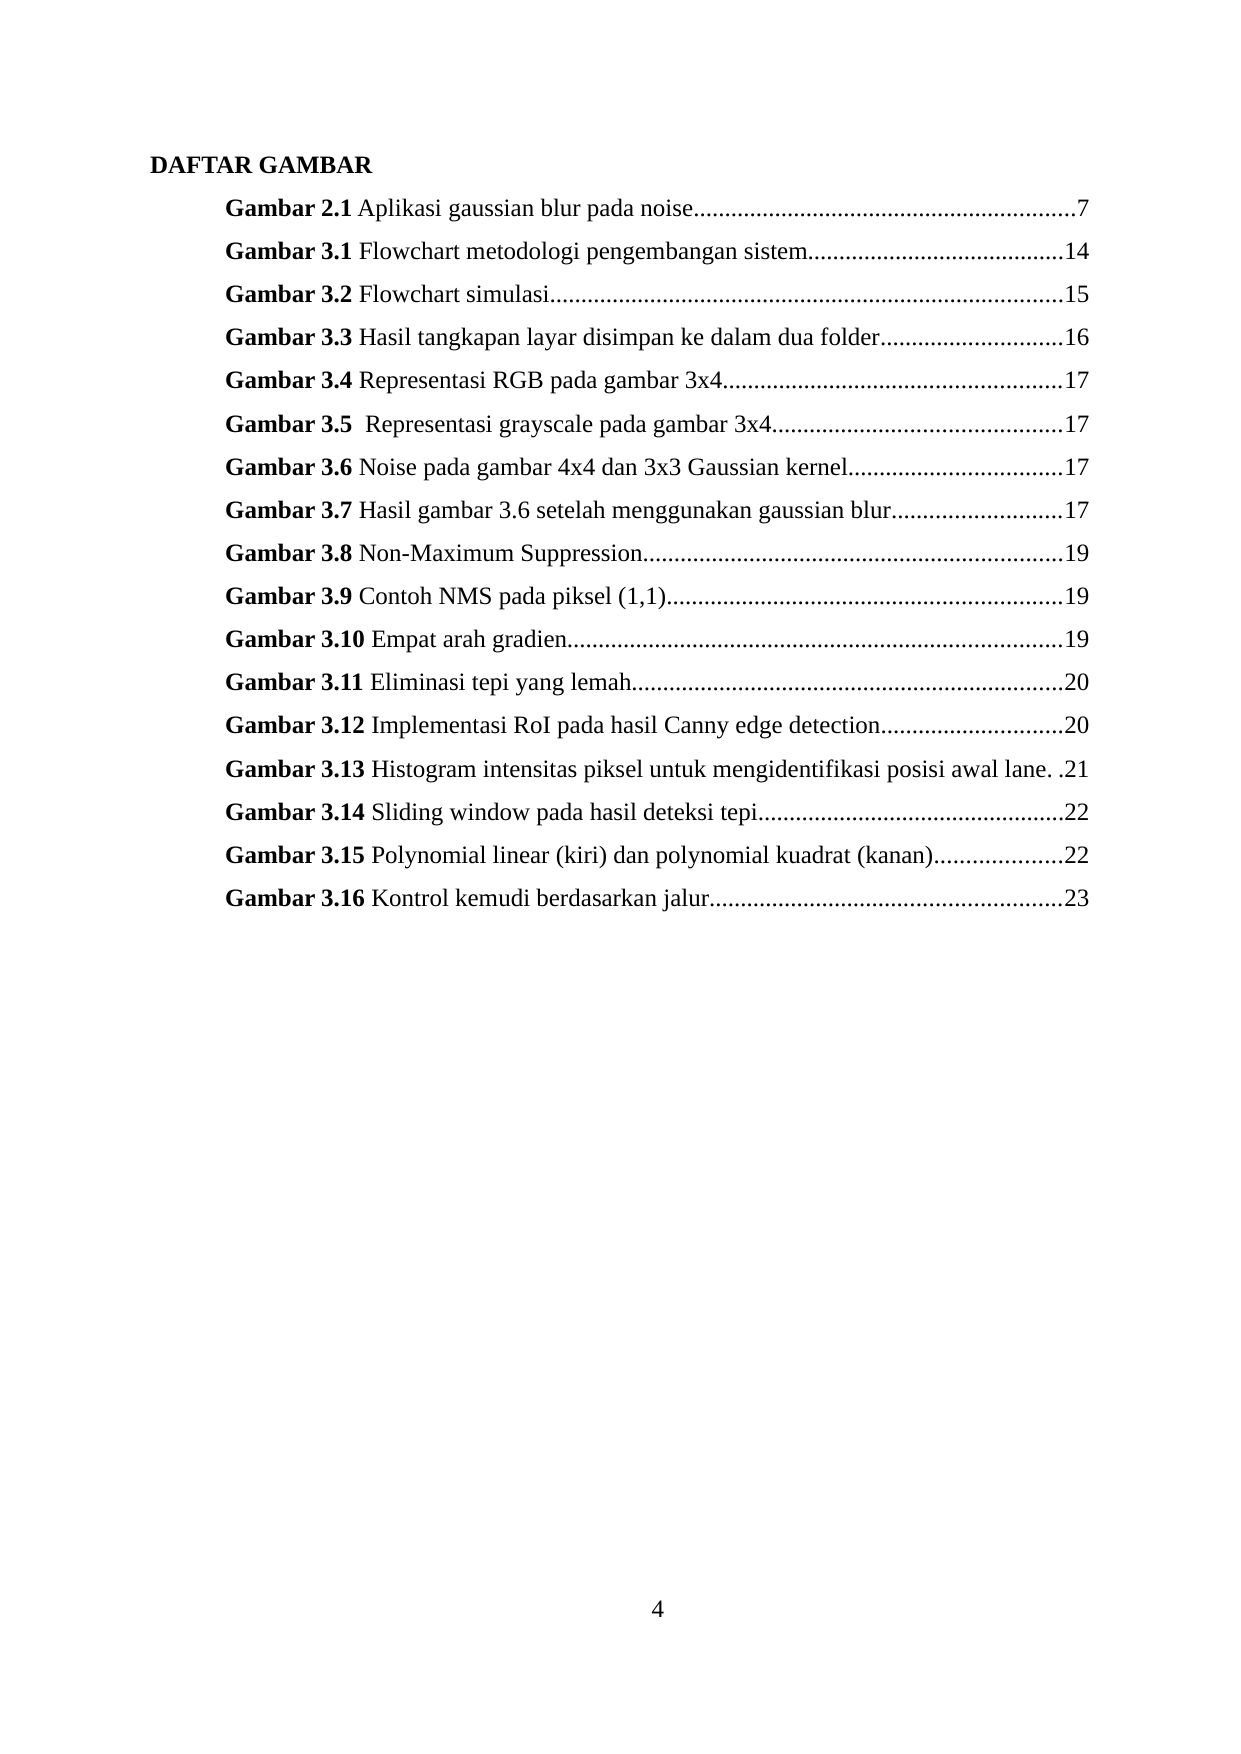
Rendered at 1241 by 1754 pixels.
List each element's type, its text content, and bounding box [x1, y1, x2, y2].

text Gambar 3.11 Eliminasi tepi yang lemah 20 [150, 667, 1090, 696]
text Gambar 3.7 Hasil gambar 3.6 setelah menggunakan gaussian blur 17 [150, 495, 1090, 524]
text Gambar 3.4 Representasi RGB pada gambar 3x4 17 [150, 366, 1090, 394]
text Gambar 3.14 Sliding window pada hasil deteksi tepi 22 [150, 797, 1090, 826]
text Gambar 3.3 Hasil tangkapan layar disimpan ke dalam dua folder 16 [150, 322, 1090, 351]
text Gambar 3.9 Contoh NMS pada piksel (1,1) 19 [150, 581, 1090, 610]
text Gambar 3.2 Flowchart simulasi 15 [150, 279, 1090, 308]
text Gambar 3.10 Empat arah gradien 19 [150, 624, 1090, 653]
text Gambar 3.5 Representasi grayscale pada gambar 3x4 17 [150, 409, 1090, 437]
text Gambar 3.12 Implementasi RoI pada hasil Canny edge detection 20 [150, 711, 1090, 739]
text Gambar 3.13 Histogram intensitas piksel untuk mengidentifikasi posisi awal lane 21 [150, 754, 1090, 782]
text Gambar 2.1 Aplikasi gaussian blur pada noise 7 [150, 193, 1090, 222]
text Gambar 3.6 Noise pada gambar 4x4 dan 3x3 Gaussian kernel 17 [150, 452, 1090, 481]
text Gambar 3.8 Non-Maximum Suppression 19 [150, 538, 1090, 567]
text Gambar 3.15 Polynomial linear (kiri) dan polynomial kuadrat (kanan) 22 [150, 840, 1090, 869]
subtitle Daftar gambar [150, 150, 1090, 179]
text Gambar 3.1 Flowchart metodologi pengembangan sistem 14 [150, 236, 1090, 265]
text Gambar 3.16 Kontrol kemudi berdasarkan jalur 23 [150, 883, 1090, 912]
